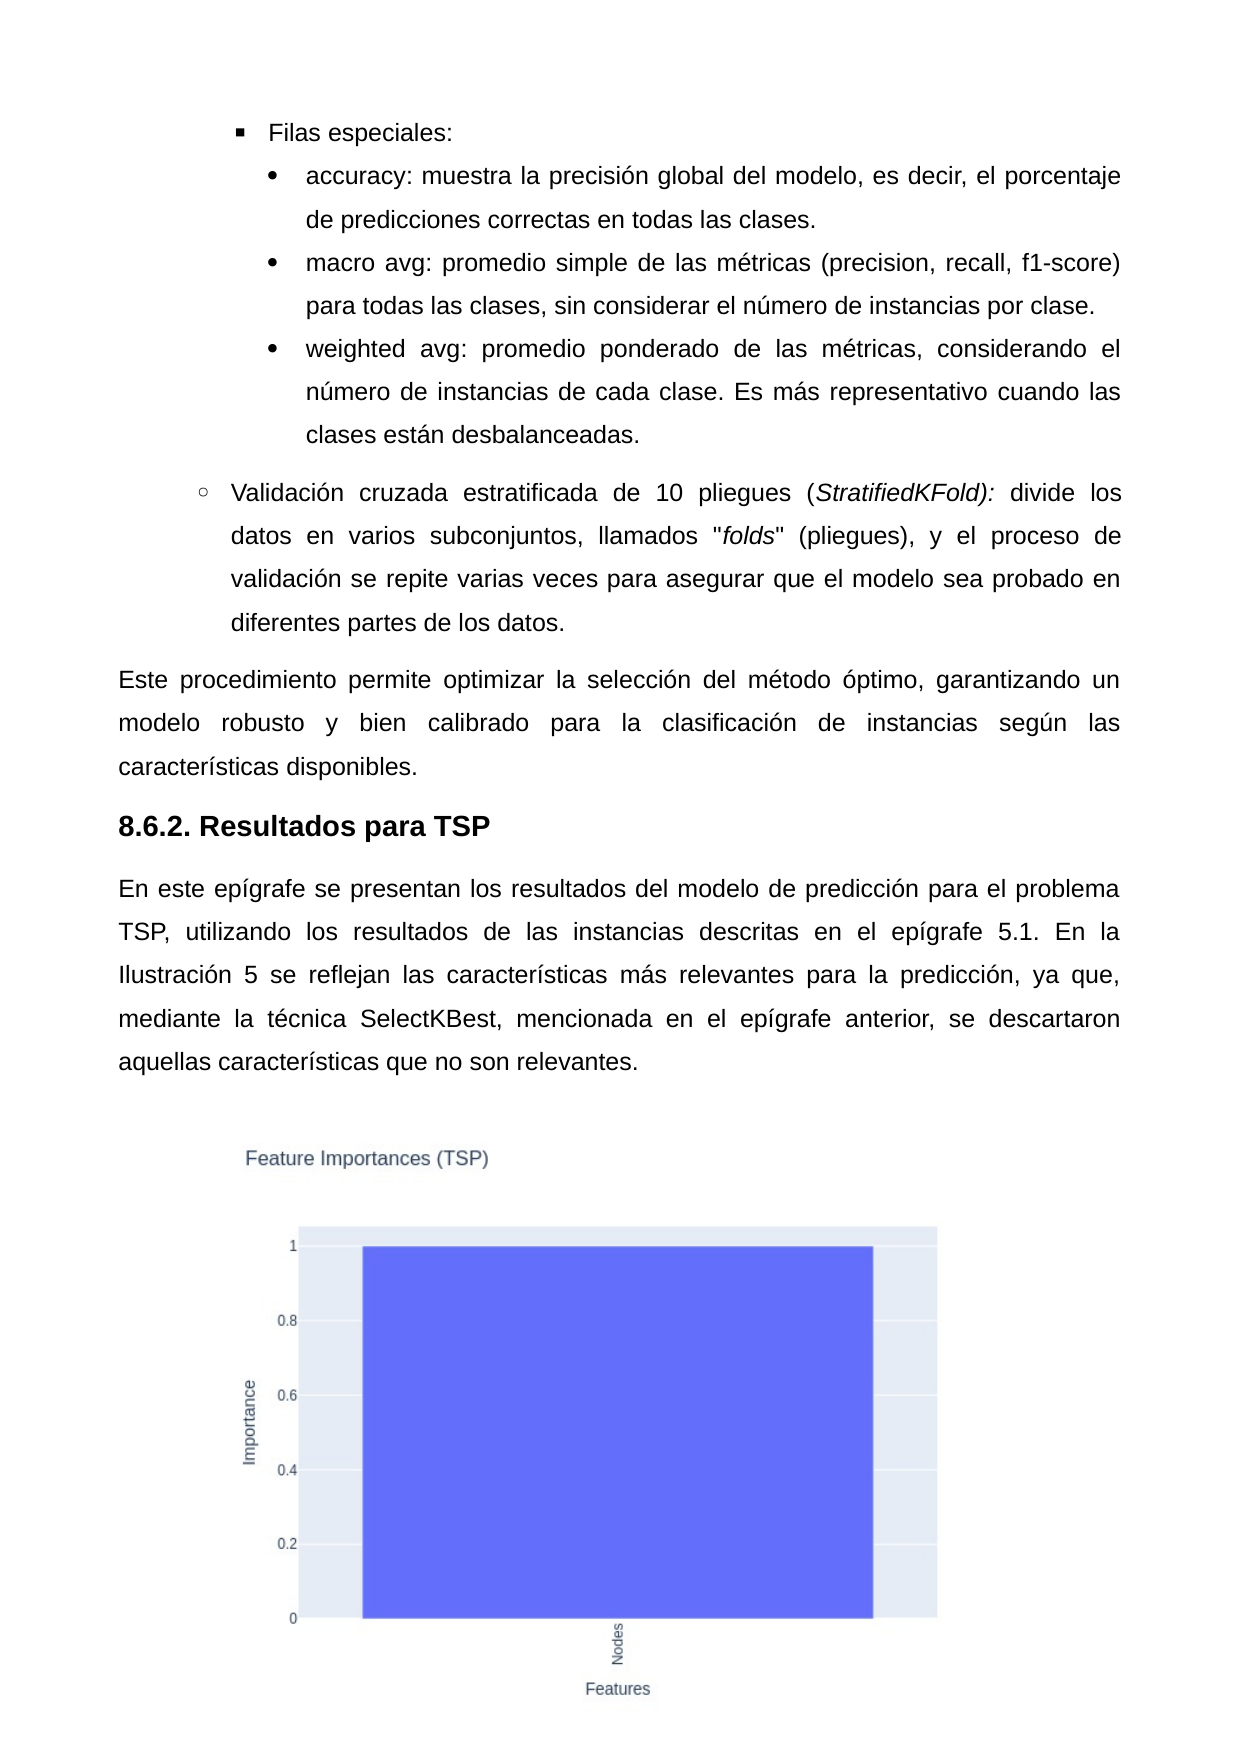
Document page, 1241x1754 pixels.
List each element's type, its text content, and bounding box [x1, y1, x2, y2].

text En este epígrafe se presentan los resultados del modelo de predicción para el problema TSP, utilizando los resultados de las instancias descritas en el epígrafe 5.1. En la Ilustración 5 se reflejan las características más relevantes para la predicción, ya que, mediante la técnica SelectKBest, mencionada en el epígrafe anterior, se descartaron aquellas características que no son relevantes. [118, 874, 1122, 1075]
list macro avg: promedio simple de las métricas (precision, recall, f1-score) para todas las clases, sin considerar el número de instancias por clase. [268, 248, 1122, 320]
subtitle Filas especiales: [231, 118, 1122, 147]
text Este procedimiento permite optimizar la selección del método óptimo, garantizando un modelo robusto y bien calibrado para la clasificación de instancias según las características disponibles. [118, 665, 1122, 780]
picture [205, 1104, 1032, 1717]
list Validación cruzada estratificada de 10 pliegues (StratifiedKFold): divide los datos en varios subconjuntos, llamados "folds" (pliegues), y el proceso de validación se repite varias veces para asegurar que el modelo sea probado en diferentes partes de los datos. [193, 478, 1122, 636]
text 8.6.2. Resultados para TSP [118, 809, 1122, 843]
list weighted avg: promedio ponderado de las métricas, considerando el número de instancias de cada clase. Es más representativo cuando las clases están desbalanceadas. [268, 334, 1122, 449]
list accuracy: muestra la precisión global del modelo, es decir, el porcentaje de predicciones correctas en todas las clases. [268, 161, 1122, 233]
